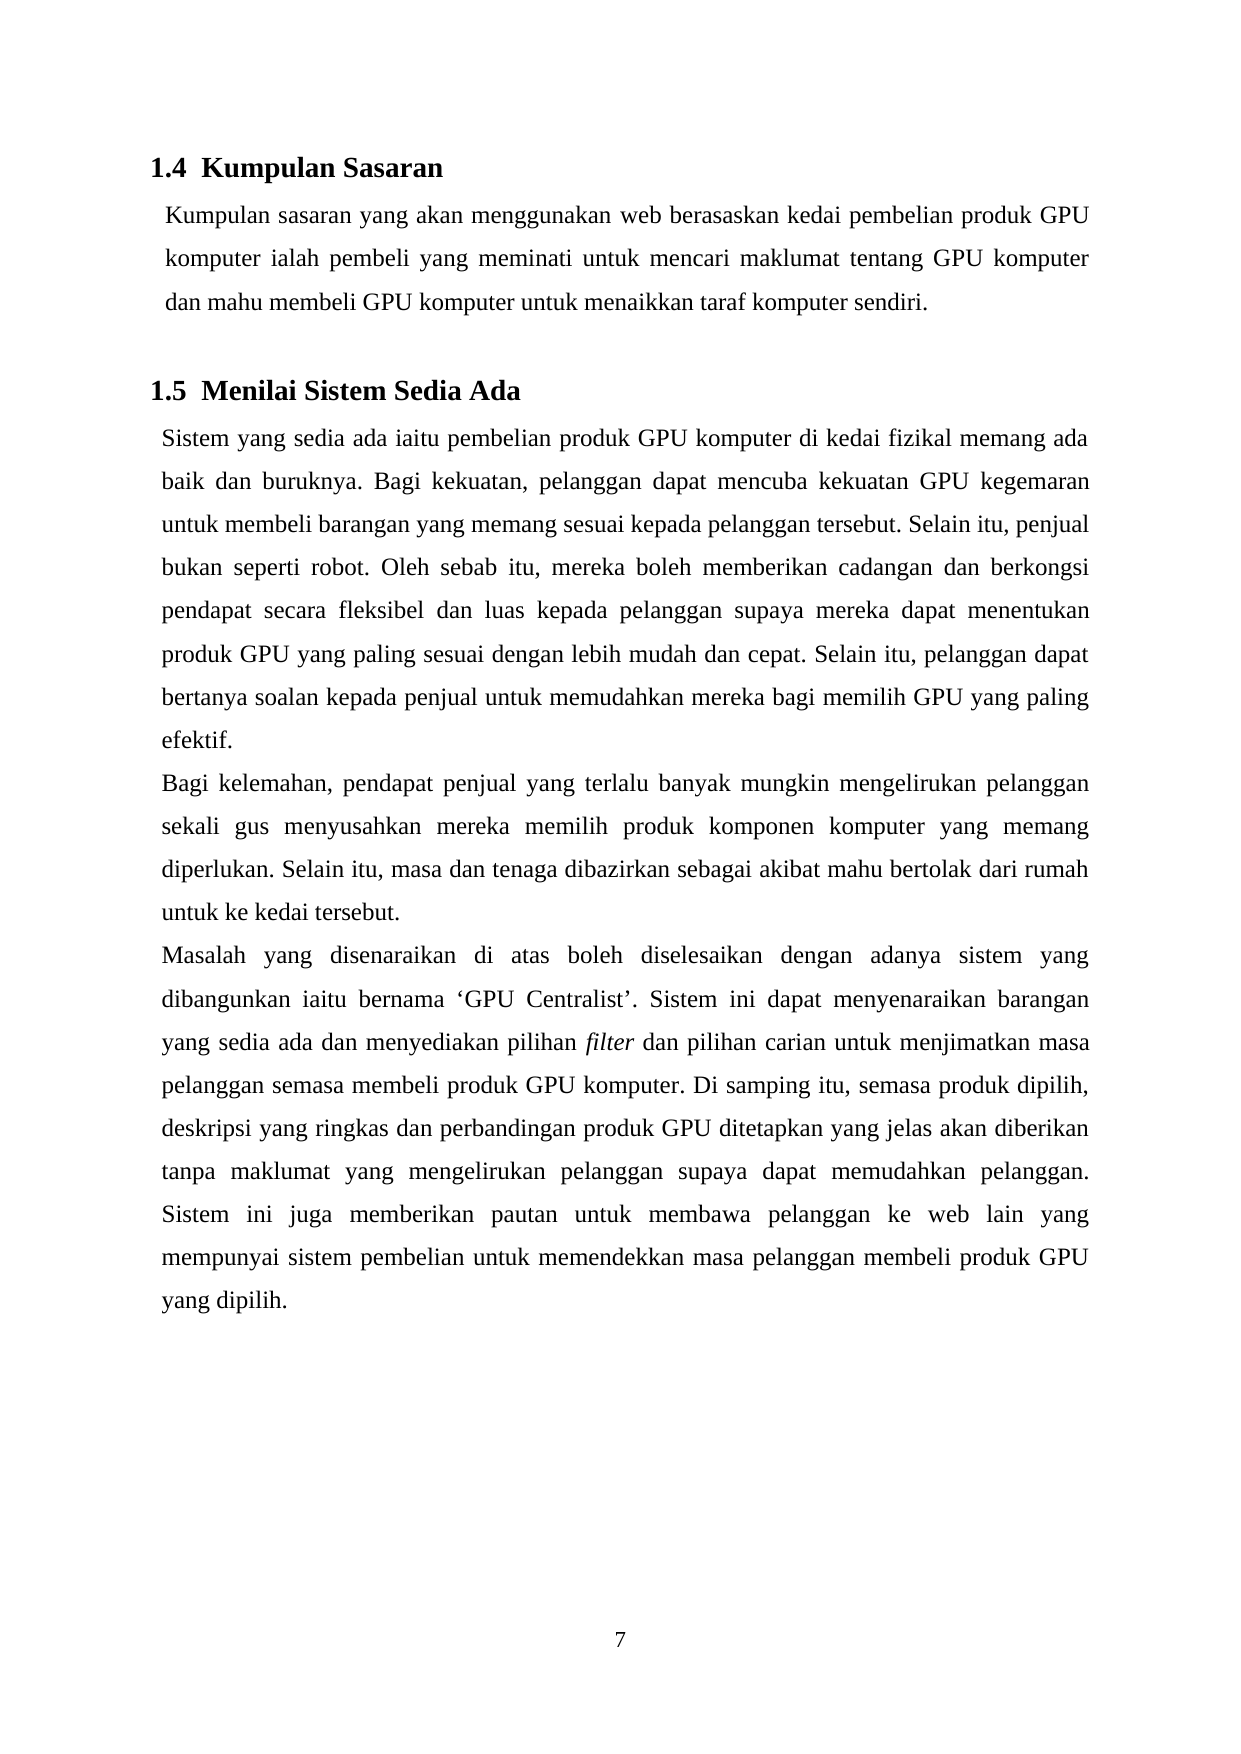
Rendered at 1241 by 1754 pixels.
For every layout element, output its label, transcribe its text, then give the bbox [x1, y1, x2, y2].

text Bagi kelemahan, pendapat penjual yang terlalu banyak mungkin mengelirukan pelanggan sekali gus menyusahkan mereka memilih produk komponen komputer yang memang diperlukan. Selain itu, masa dan tenaga dibazirkan sebagai akibat mahu bertolak dari rumah untuk ke kedai tersebut. [161, 768, 1090, 926]
list Menilai Sistem Sedia Ada [150, 373, 1090, 406]
text Kumpulan sasaran yang akan menggunakan web berasaskan kedai pembelian produk GPU komputer ialah pembeli yang meminati untuk mencari maklumat tentang GPU komputer dan mahu membeli GPU komputer untuk menaikkan taraf komputer sendiri. [165, 200, 1090, 315]
text Masalah yang disenaraikan di atas boleh diselesaikan dengan adanya sistem yang dibangunkan iaitu bernama ‘GPU Centralist’. Sistem ini dapat menyenaraikan barangan yang sedia ada dan menyediakan pilihan filter dan pilihan carian untuk menjimatkan masa pelanggan semasa membeli produk GPU komputer. Di samping itu, semasa produk dipilih, deskripsi yang ringkas dan perbandingan produk GPU ditetapkan yang jelas akan diberikan tanpa maklumat yang mengelirukan pelanggan supaya dapat memudahkan pelanggan. Sistem ini juga memberikan pautan untuk membawa pelanggan ke web lain yang mempunyai sistem pembelian untuk memendekkan masa pelanggan membeli produk GPU yang dipilih. [161, 941, 1090, 1314]
list Kumpulan Sasaran [150, 150, 1090, 183]
text Sistem yang sedia ada iaitu pembelian produk GPU komputer di kedai fizikal memang ada baik dan buruknya. Bagi kekuatan, pelanggan dapat mencuba kekuatan GPU kegemaran untuk membeli barangan yang memang sesuai kepada pelanggan tersebut. Selain itu, penjual bukan seperti robot. Oleh sebab itu, mereka boleh memberikan cadangan dan berkongsi pendapat secara fleksibel dan luas kepada pelanggan supaya mereka dapat menentukan produk GPU yang paling sesuai dengan lebih mudah dan cepat. Selain itu, pelanggan dapat bertanya soalan kepada penjual untuk memudahkan mereka bagi memilih GPU yang paling efektif. [161, 423, 1090, 754]
